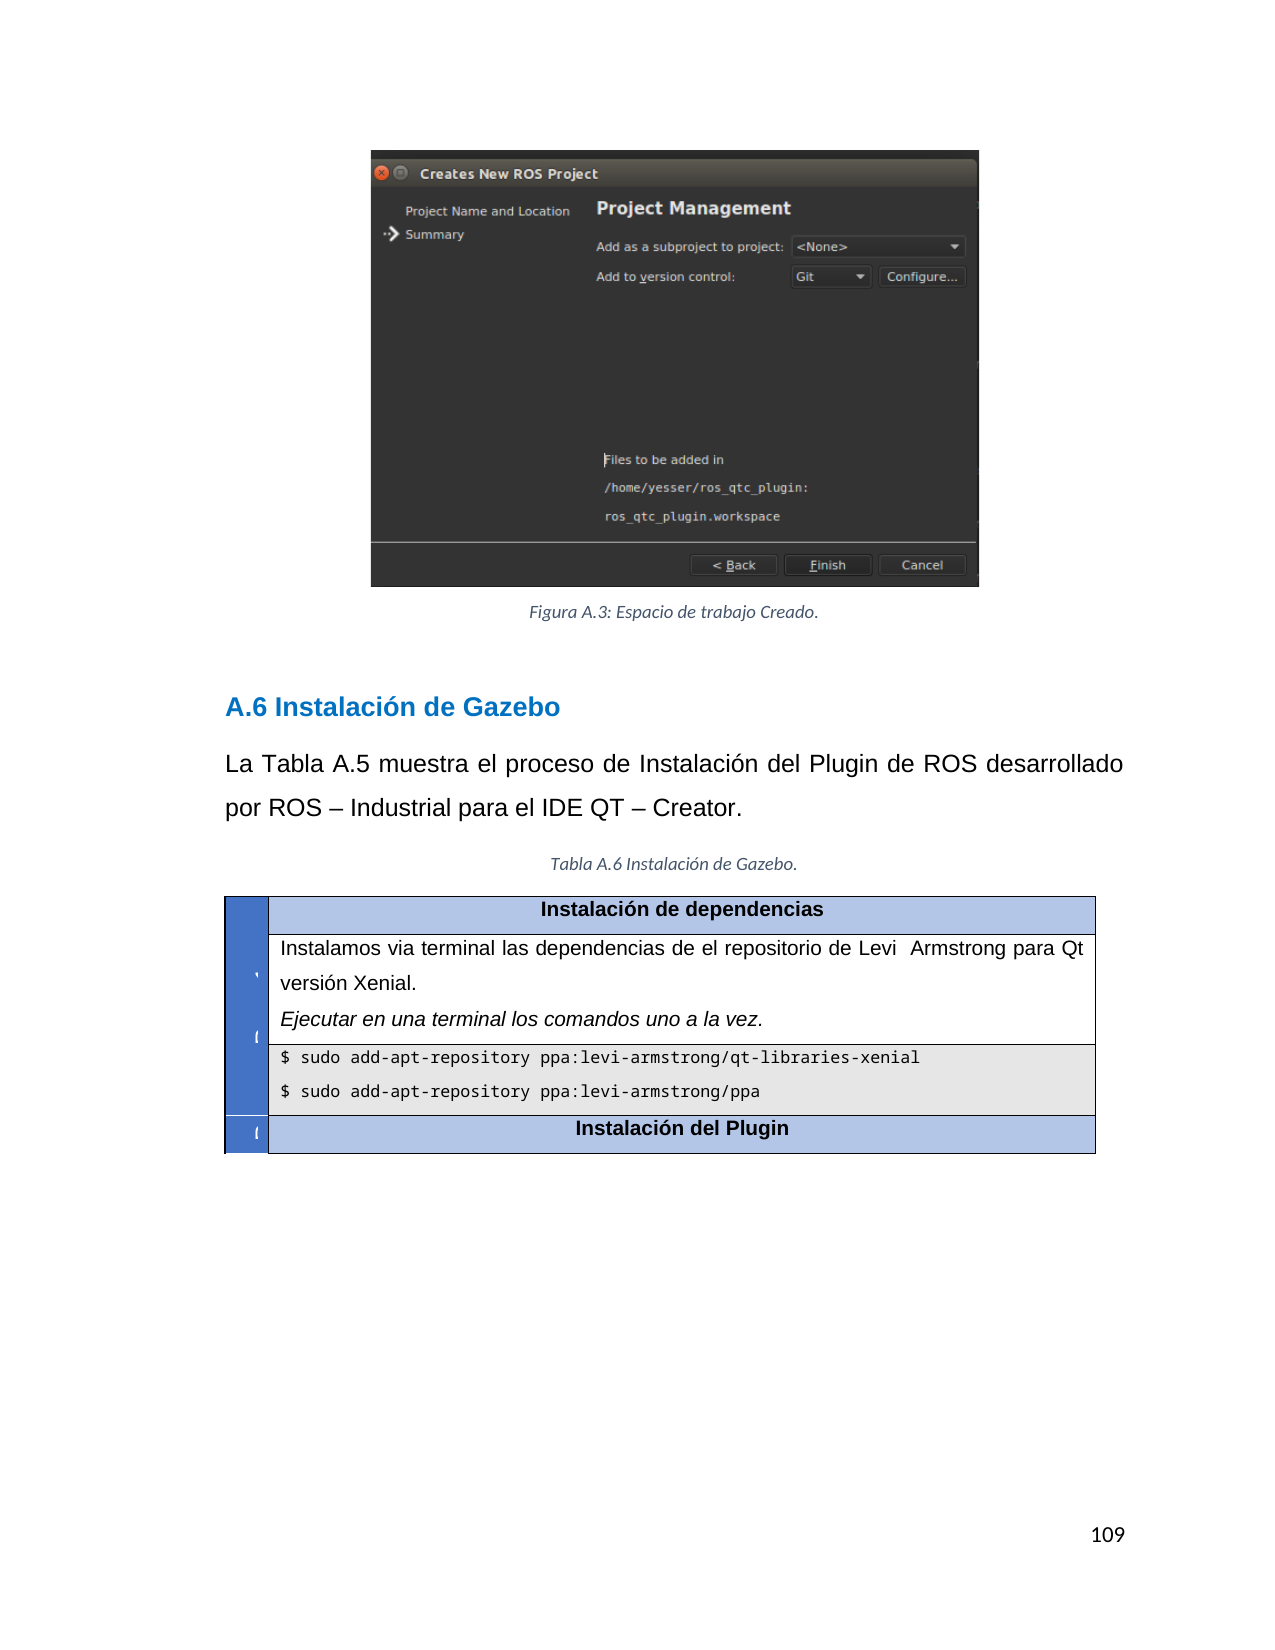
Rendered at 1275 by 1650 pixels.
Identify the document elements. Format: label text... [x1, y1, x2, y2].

table_cell Instalación del Plugin [269, 1116, 1095, 1153]
table_cell $ sudo add-apt-repository ppa:levi-armstrong/qt-libraries-xenial $ sudo add-apt-repository ppa:levi-armstrong/ppa [269, 1045, 1095, 1115]
text Tabla A. Instalación de Gazebo. [225, 852, 1125, 875]
text La Tabla A.5 muestra el proceso de Instalación del Plugin de ROS desarrollado por ROS – Industrial para el IDE QT – Creator. [225, 749, 1125, 821]
table_header Instalación de dependencias [269, 897, 1095, 934]
picture [370, 150, 980, 587]
text A.6 Instalación de Gazebo [225, 691, 1125, 722]
table_header Paso 1 [226, 897, 268, 1115]
table_cell Instalamos via terminal las dependencias de el repositorio de Levi Armstrong para Qt versión Xenial. Ejecutar en una terminal los comandos uno a la vez. [269, 935, 1095, 1044]
text Figura A.: Espacio de trabajo Creado. [225, 600, 1125, 623]
table_cell Paso 2 [226, 1116, 268, 1153]
